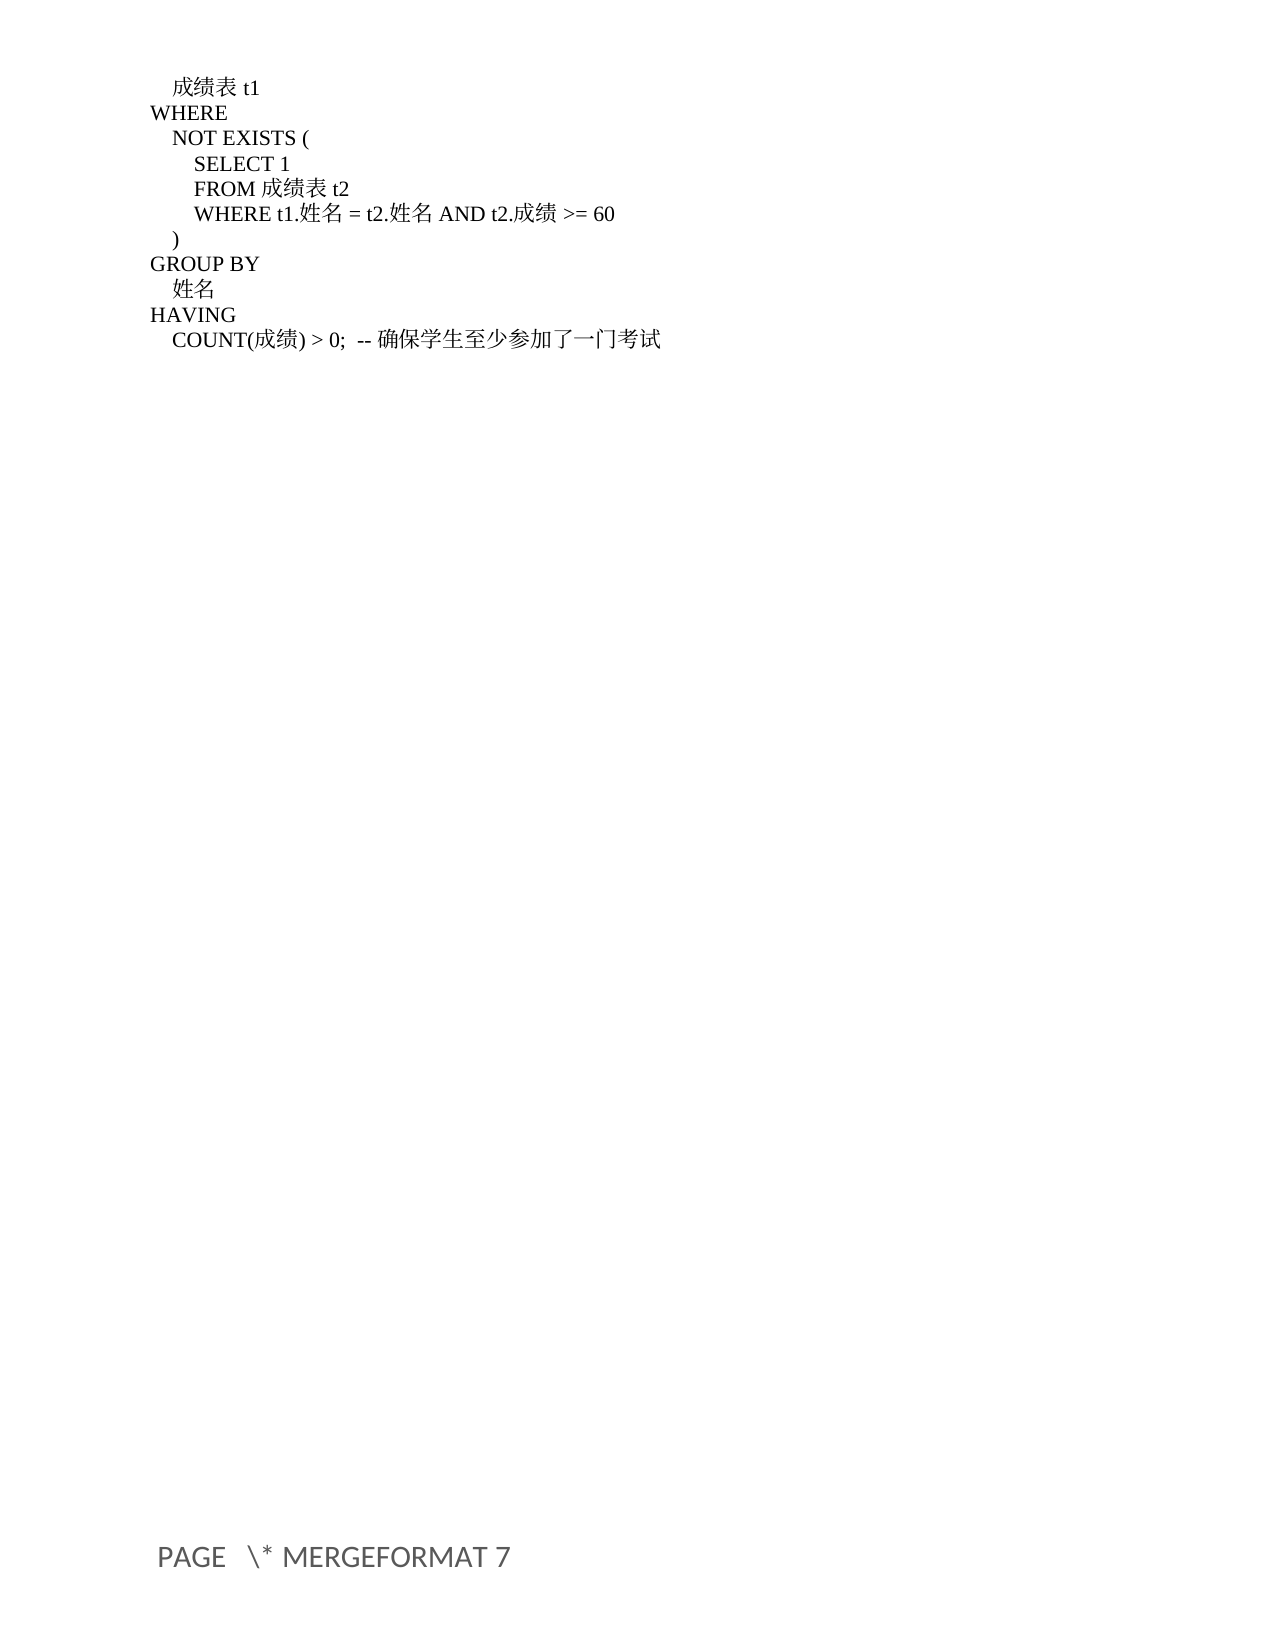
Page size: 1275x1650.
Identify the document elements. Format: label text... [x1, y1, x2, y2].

text ) [150, 226, 1125, 251]
text FROM 成绩表 t2 [150, 176, 1125, 201]
text COUNT(成绩) > 0; -- 确保学生至少参加了一门考试 [150, 327, 1125, 352]
text NOT EXISTS ( [150, 125, 1125, 151]
text 姓名 [150, 277, 1125, 302]
text GROUP BY [150, 251, 1125, 277]
text SELECT 1 [150, 151, 1125, 176]
text WHERE t1.姓名 = t2.姓名 AND t2.成绩 >= 60 [150, 201, 1125, 226]
text HAVING [150, 302, 1125, 327]
text WHERE [150, 100, 1125, 125]
text 成绩表 t1 [150, 75, 1125, 100]
